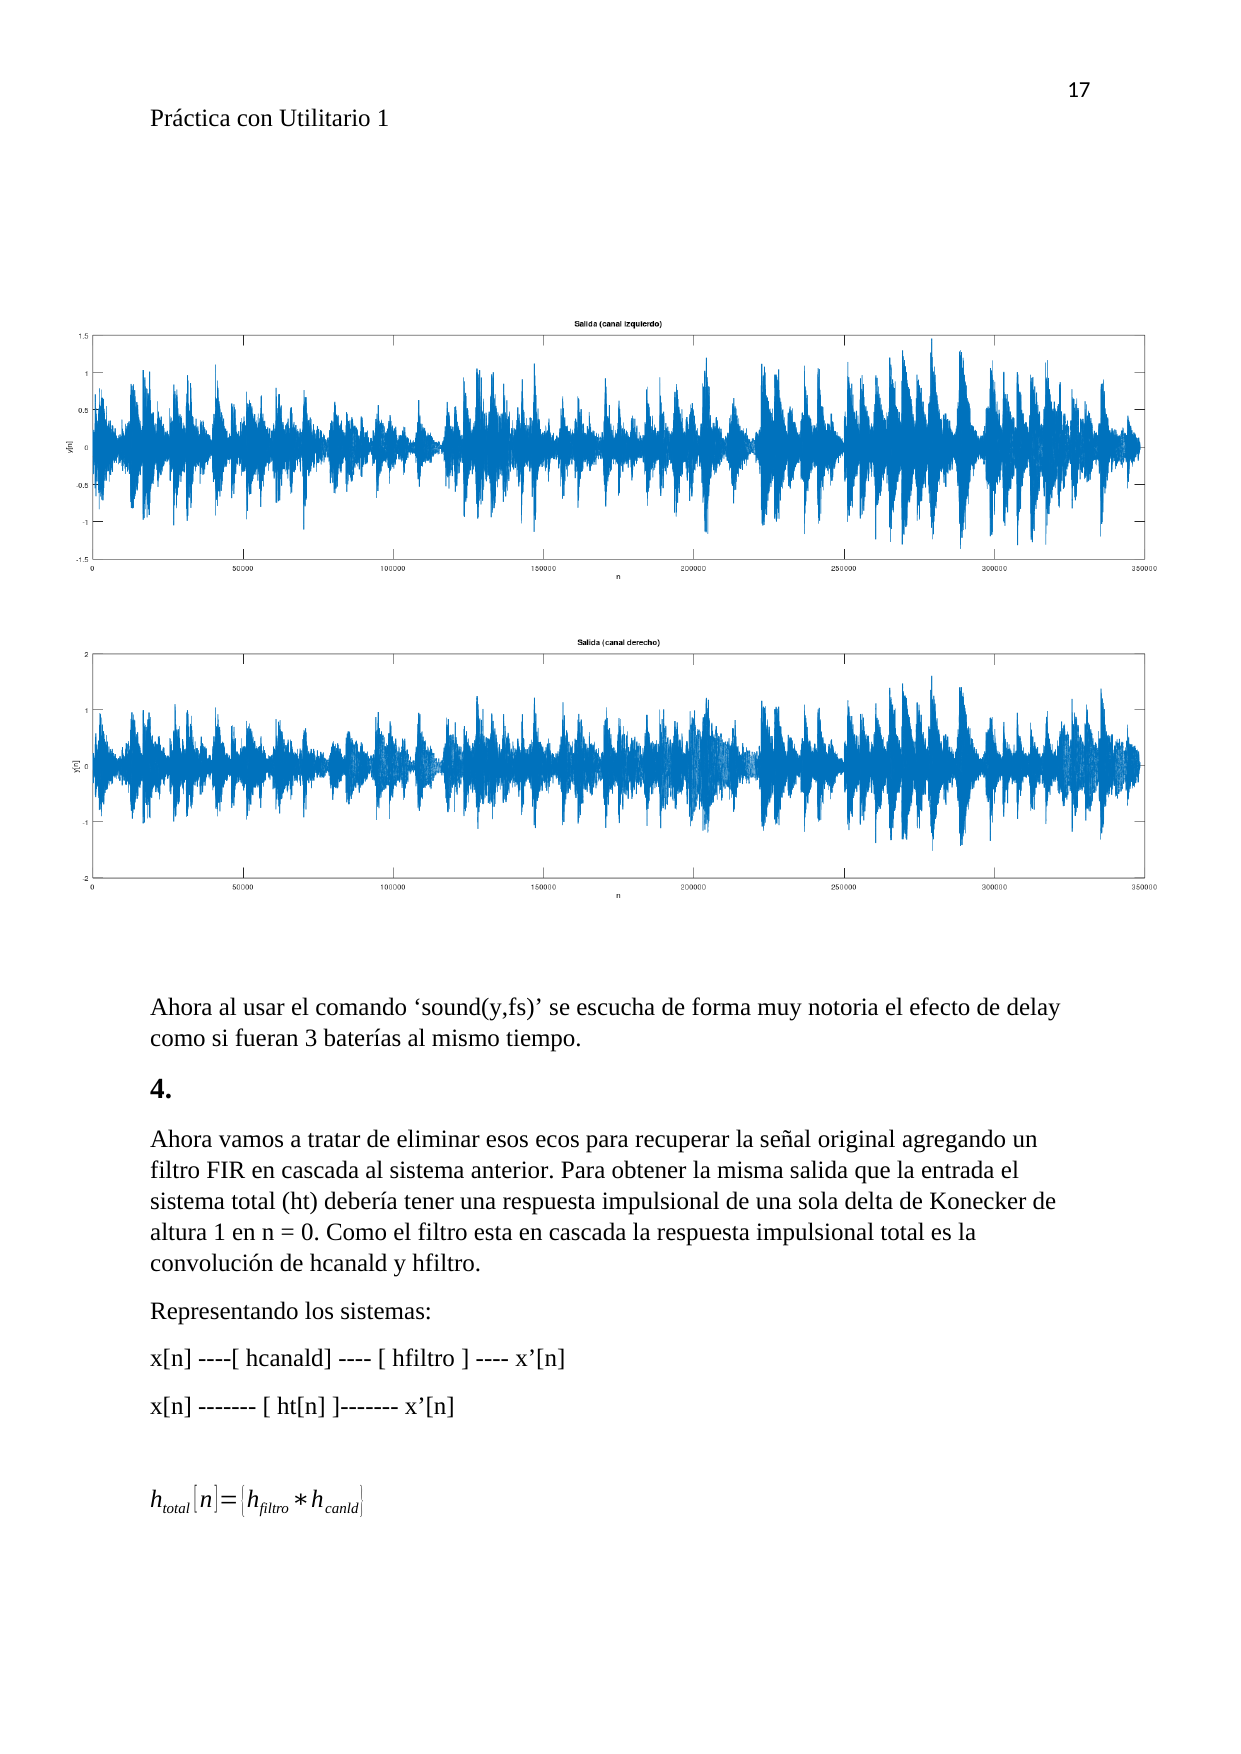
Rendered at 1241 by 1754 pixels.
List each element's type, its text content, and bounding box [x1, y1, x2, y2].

text Ahora al usar el comando ‘sound(y,fs)’ se escucha de forma muy notoria el efecto de delay como si fueran 3 baterías al mismo tiempo. [150, 992, 1090, 1052]
text x[n] ----[ hcanald] ---- [ hfiltro ] ---- x’[n] [150, 1343, 1090, 1372]
text Representando los sistemas: [150, 1296, 1090, 1324]
picture [53, 294, 1176, 922]
text 4. [150, 1071, 1090, 1104]
text Ahora vamos a tratar de eliminar esos ecos para recuperar la señal original agregando un filtro FIR en cascada al sistema anterior. Para obtener la misma salida que la entrada el sistema total (ht) debería tener una respuesta impulsional de una sola delta de Konecker de altura 1 en n = 0. Como el filtro esta en cascada la respuesta impulsional total es la convolución de hcanald y hfiltro. [150, 1124, 1090, 1277]
text x[n] ------- [ ht[n] ]------- x’[n] [150, 1391, 1090, 1420]
